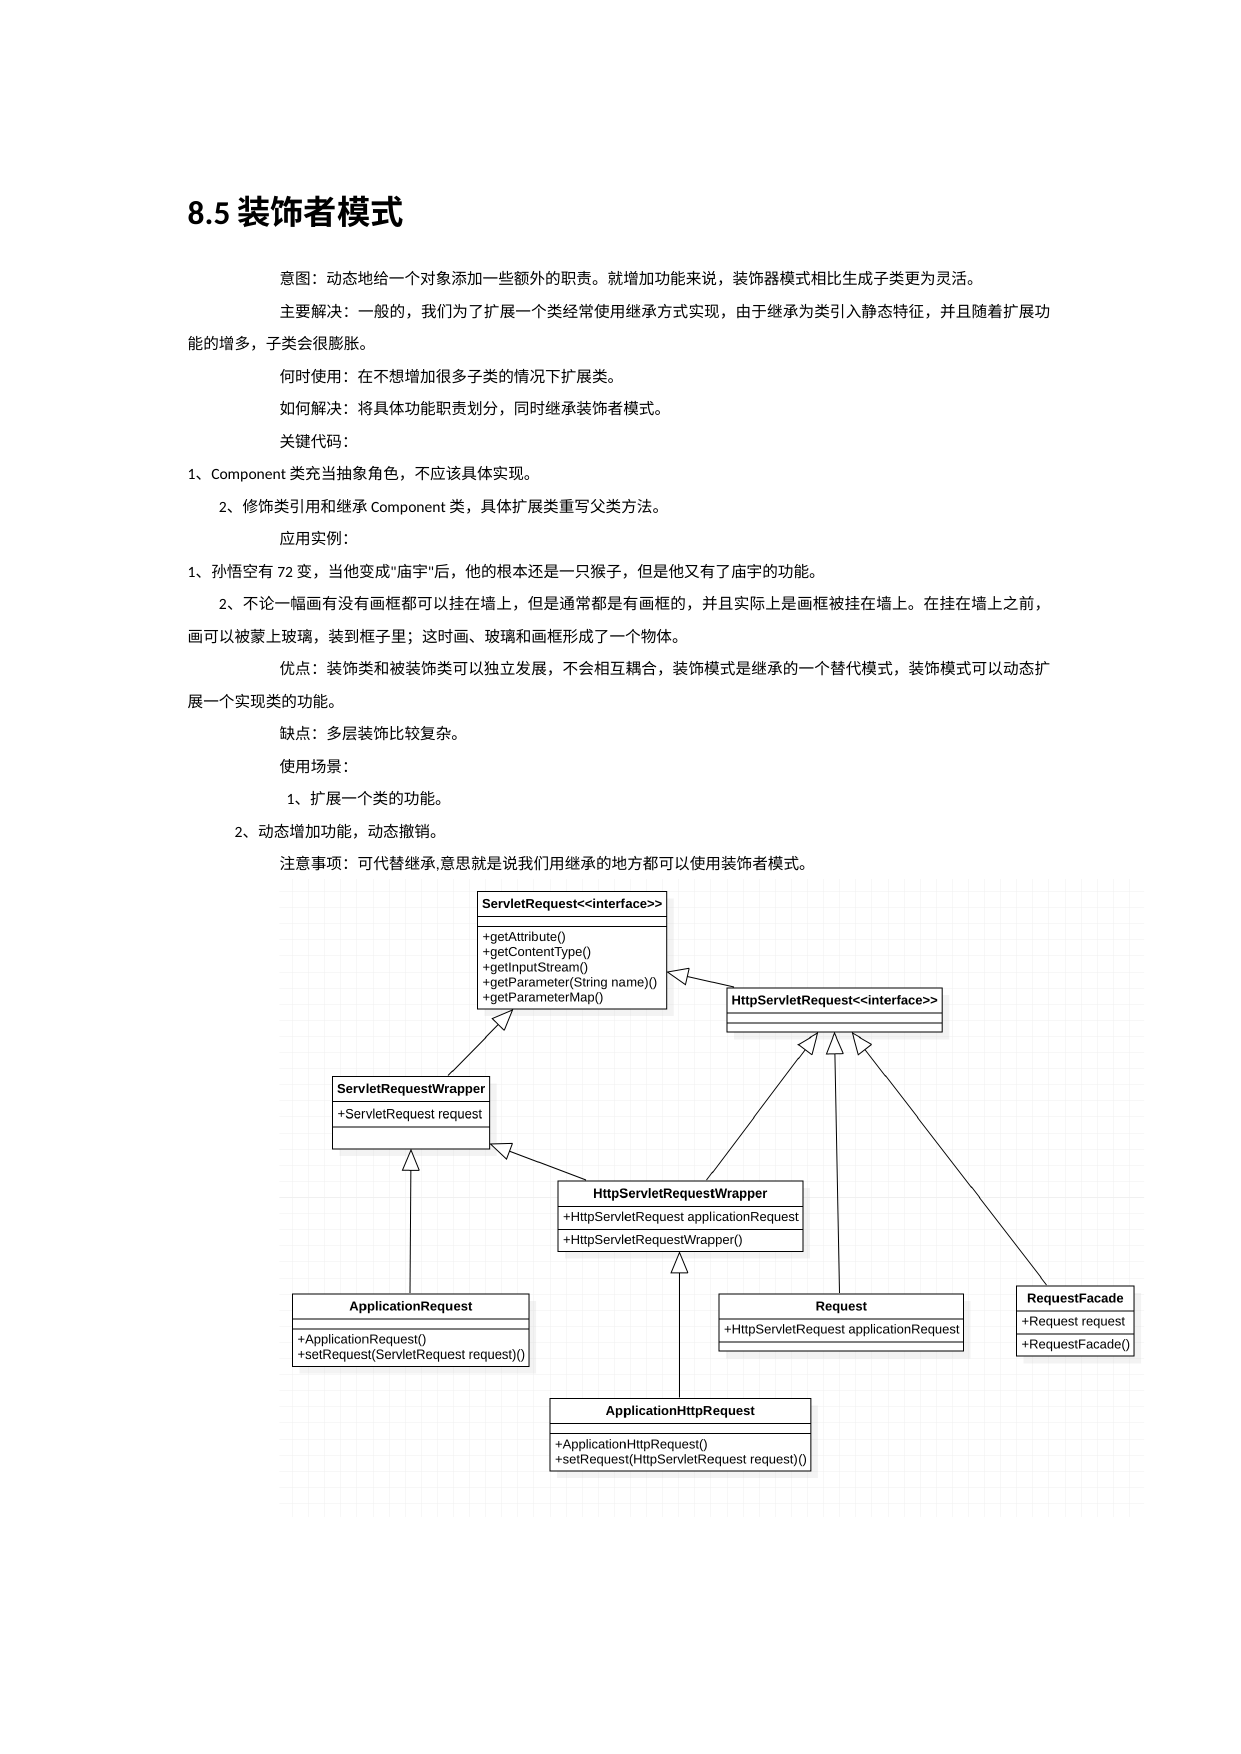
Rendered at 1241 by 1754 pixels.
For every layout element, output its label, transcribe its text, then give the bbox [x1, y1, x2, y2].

text 缺点：多层装饰比较复杂。 [187, 717, 1053, 749]
list 2、不论一幅画有没有画框都可以挂在墙上，但是通常都是有画框的，并且实际上是画框被挂在墙上。在挂在墙上之前，画可以被蒙上玻璃，装到框子里；这时画、玻璃和画框形成了一个物体。 [187, 587, 1053, 652]
text 主要解决：一般的，我们为了扩展一个类经常使用继承方式实现，由于继承为类引入静态特征，并且随着扩展功能的增多，子类会很膨胀。 [187, 294, 1053, 359]
text 2、动态增加功能，动态撤销。 [187, 814, 1053, 847]
text 注意事项：可代替继承,意思就是说我们用继承的地方都可以使用装饰者模式。 [187, 847, 1053, 879]
text 意图：动态地给一个对象添加一些额外的职责。就增加功能来说，装饰器模式相比生成子类更为灵活。 [187, 262, 1053, 294]
text 何时使用：在不想增加很多子类的情况下扩展类。 [187, 359, 1053, 392]
text 如何解决：将具体功能职责划分，同时继承装饰者模式。 [187, 392, 1053, 424]
list 孙悟空有 72 变，当他变成"庙宇"后，他的根本还是一只猴子，但是他又有了庙宇的功能。 [187, 554, 1053, 587]
text 应用实例： [187, 522, 1053, 554]
list Component 类充当抽象角色，不应该具体实现。 [187, 457, 1053, 489]
text 优点：装饰类和被装饰类可以独立发展，不会相互耦合，装饰模式是继承的一个替代模式，装饰模式可以动态扩展一个实现类的功能。 [187, 652, 1053, 717]
text 1、扩展一个类的功能。 [187, 782, 1053, 814]
subtitle 8.5装饰者模式 [187, 189, 1053, 234]
text 使用场景： [187, 749, 1053, 782]
text 关键代码： [187, 424, 1053, 457]
list 2、修饰类引用和继承 Component 类，具体扩展类重写父类方法。 [187, 489, 1053, 522]
picture [279, 879, 1145, 1517]
